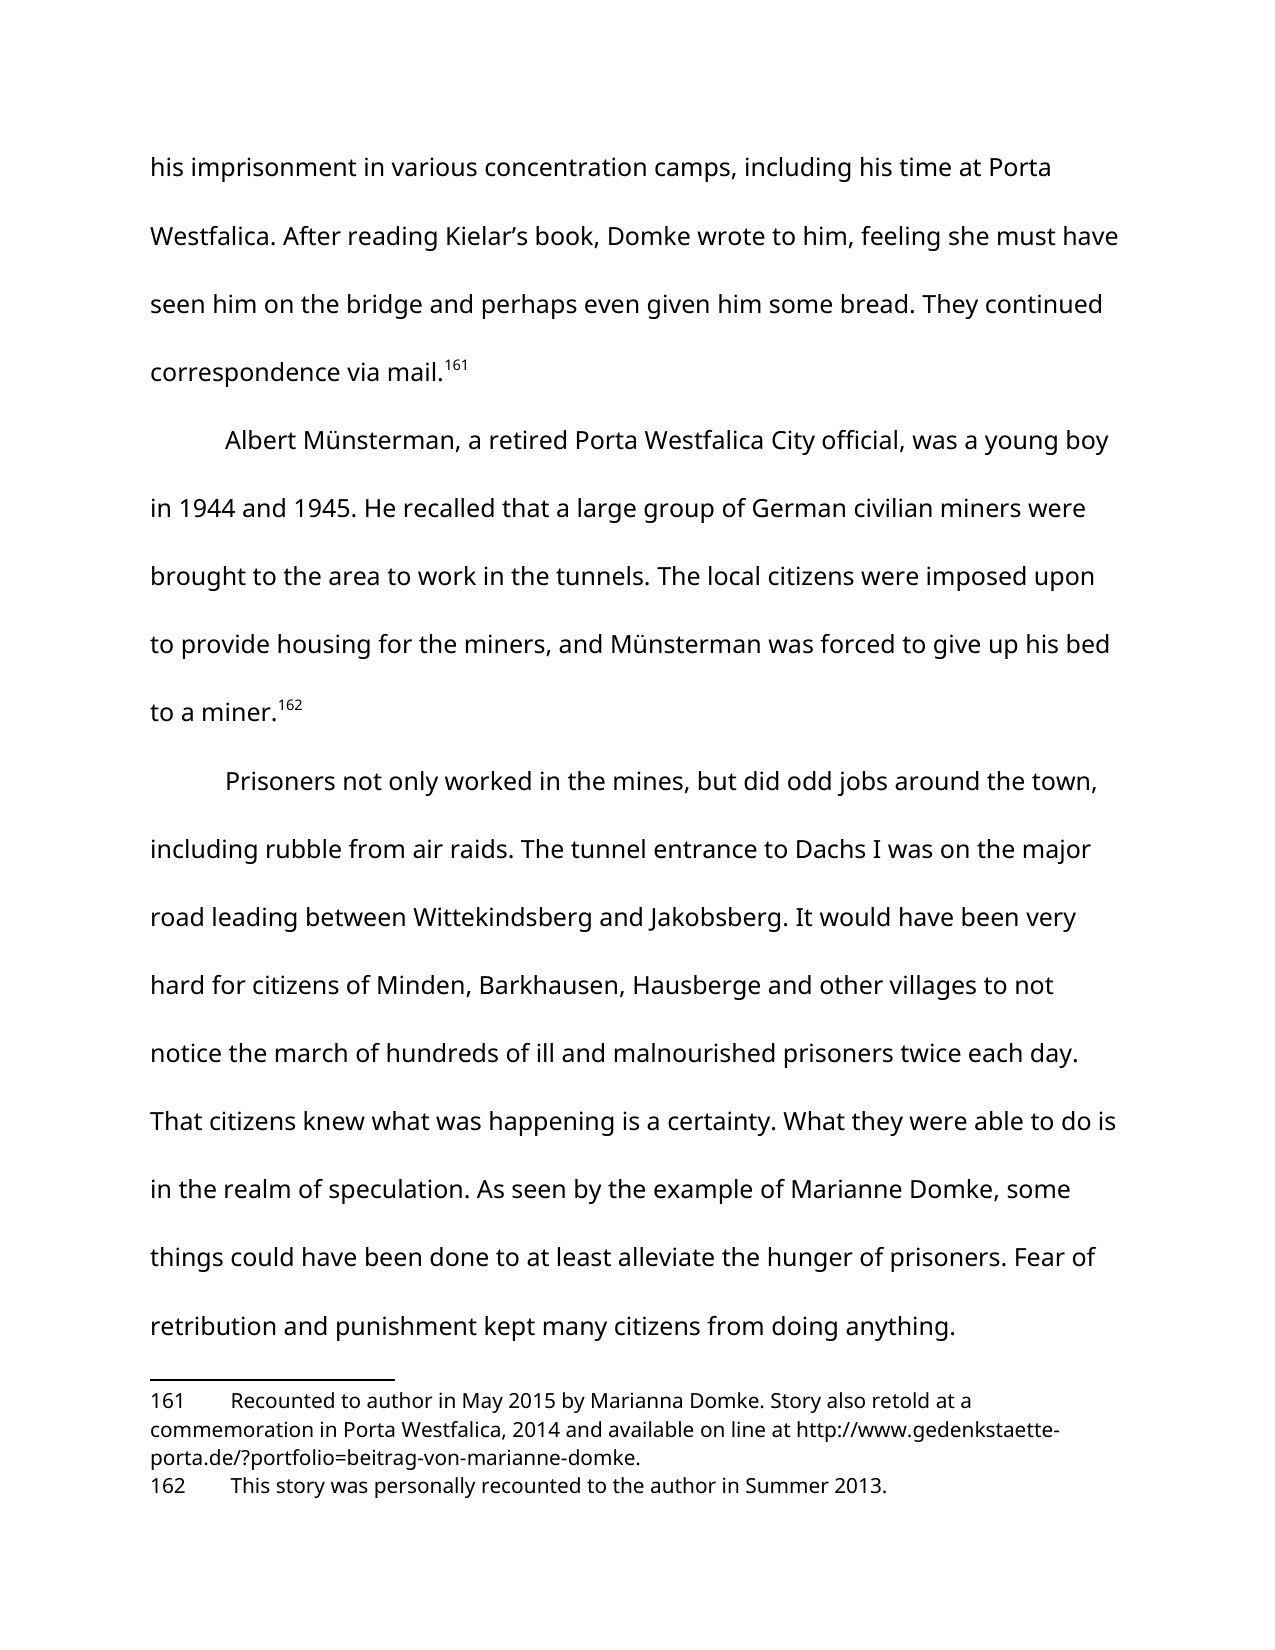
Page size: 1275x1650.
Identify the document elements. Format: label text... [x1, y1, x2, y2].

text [150, 150, 1125, 388]
text Albert Münsterman, a retired Porta Westfalica City official, was a young boy in 1944 and 1945. He recalled that a large group of German civilian miners were brought to the area to work in the tunnels. The local citizens were imposed upon to provide housing for the miners, and Münsterman was forced to give up his bed to a miner. [150, 422, 1125, 729]
text Prisoners not only worked in the mines, but did odd jobs around the town, including rubble from air raids. The tunnel entrance to Dachs I was on the major road leading between Wittekindsberg and Jakobsberg. It would have been very hard for citizens of Minden, Barkhausen, Hausberge and other villages to not notice the march of hundreds of ill and malnourished prisoners twice each day. That citizens knew what was happening is a certainty. What they were able to do is in the realm of speculation. As seen by the example of Marianne Domke, some things could have been done to at least alleviate the hunger of prisoners. Fear of retribution and punishment kept many citizens from doing anything. [150, 763, 1125, 1342]
